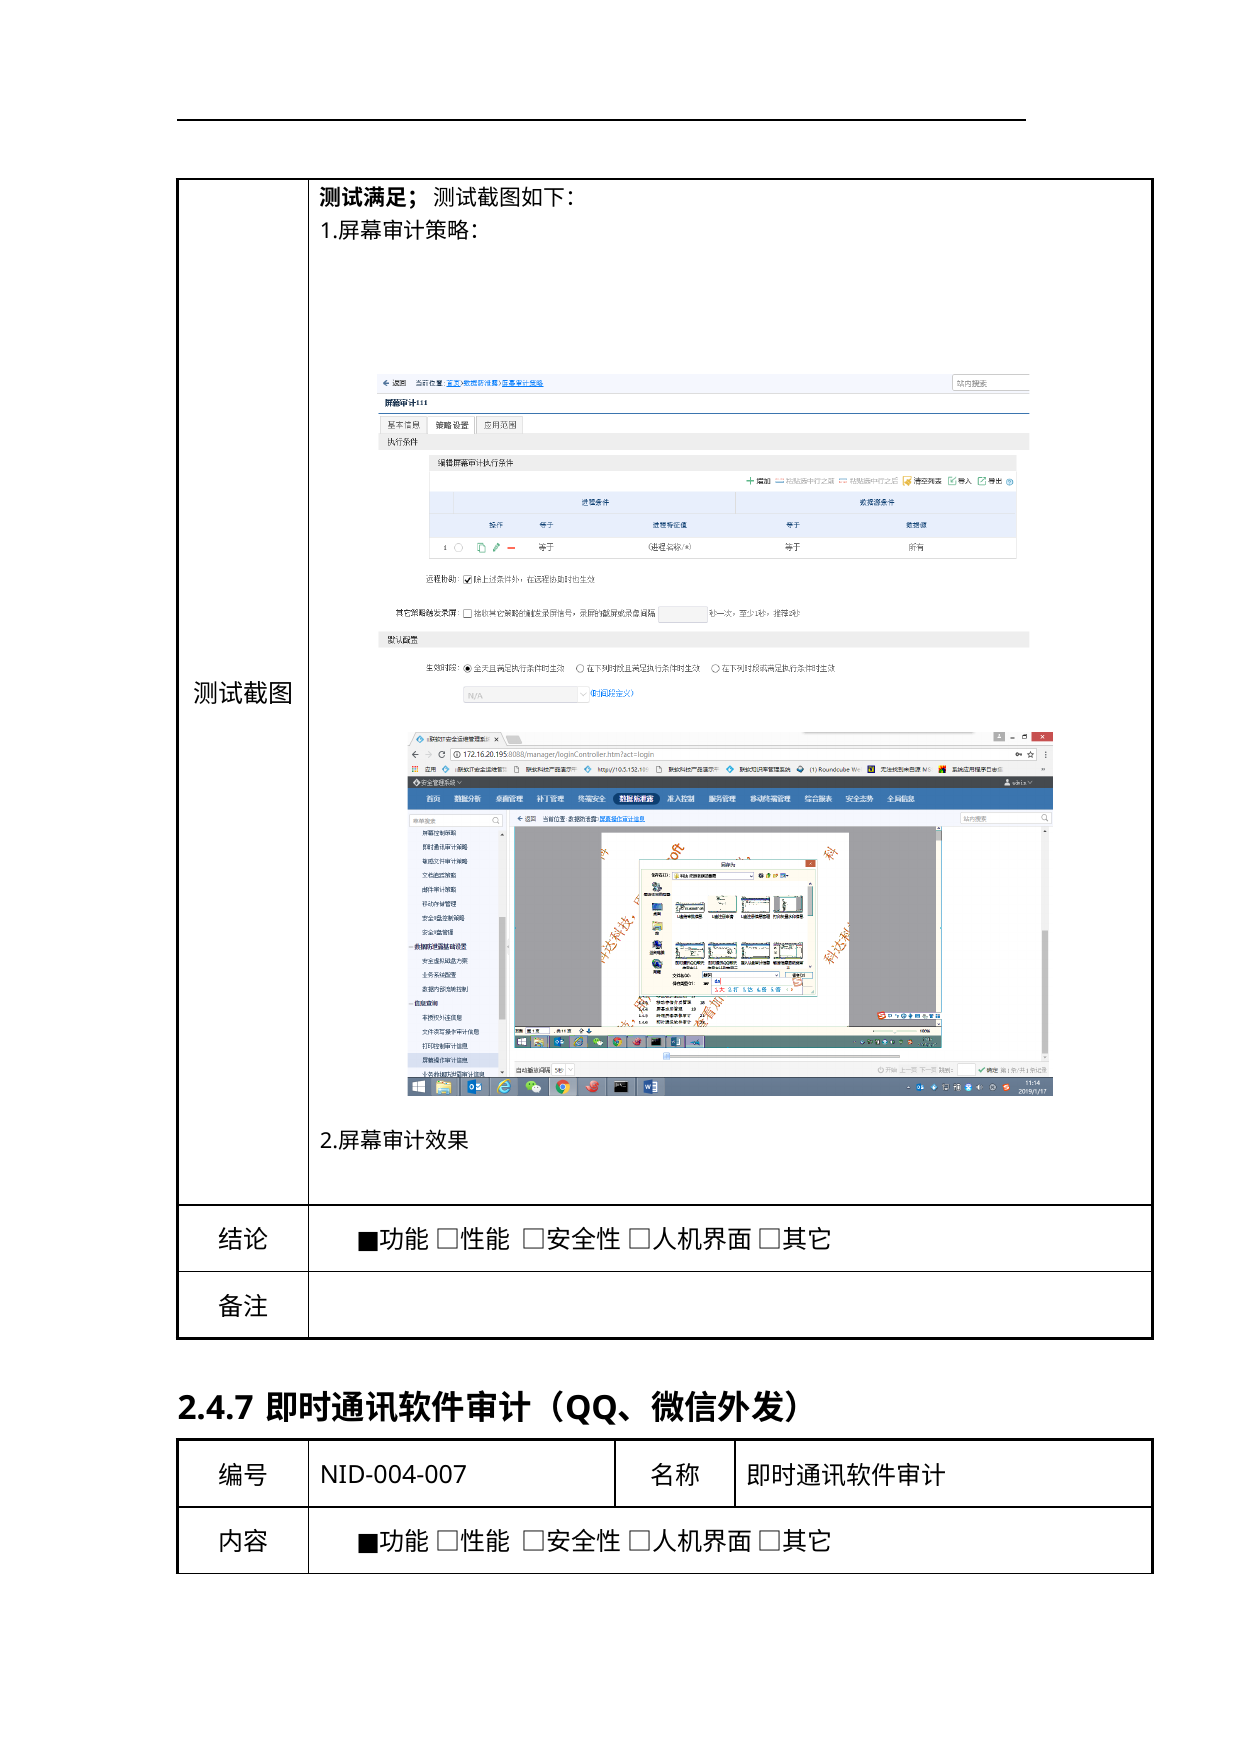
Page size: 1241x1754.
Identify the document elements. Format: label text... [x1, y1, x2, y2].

table_header 名称 [616, 1441, 734, 1506]
picture [407, 732, 1053, 1096]
picture [377, 374, 1030, 717]
table_header NID-004-007 [309, 1441, 614, 1506]
table_header 编号 [179, 1441, 308, 1506]
table_cell 测试截图 [179, 180, 308, 1204]
subtitle 即时通讯软件审计（QQ、微信外发） [177, 1373, 1063, 1438]
table_cell 内容 [179, 1508, 308, 1572]
table_header 即时通讯软件审计 [736, 1441, 1151, 1506]
table_cell 备注 [179, 1272, 308, 1337]
table_cell 测试满足； 测试截图如下： 1.屏幕审计策略： 2.屏幕审计效果 [309, 180, 1151, 1204]
table_cell ■功能 □性能 □安全性 □人机界面 □其它 [309, 1206, 1151, 1271]
table_cell ■功能 □性能 □安全性 □人机界面 □其它 [309, 1508, 1151, 1572]
table_cell [309, 1272, 1151, 1337]
table_cell 结论 [179, 1206, 308, 1271]
